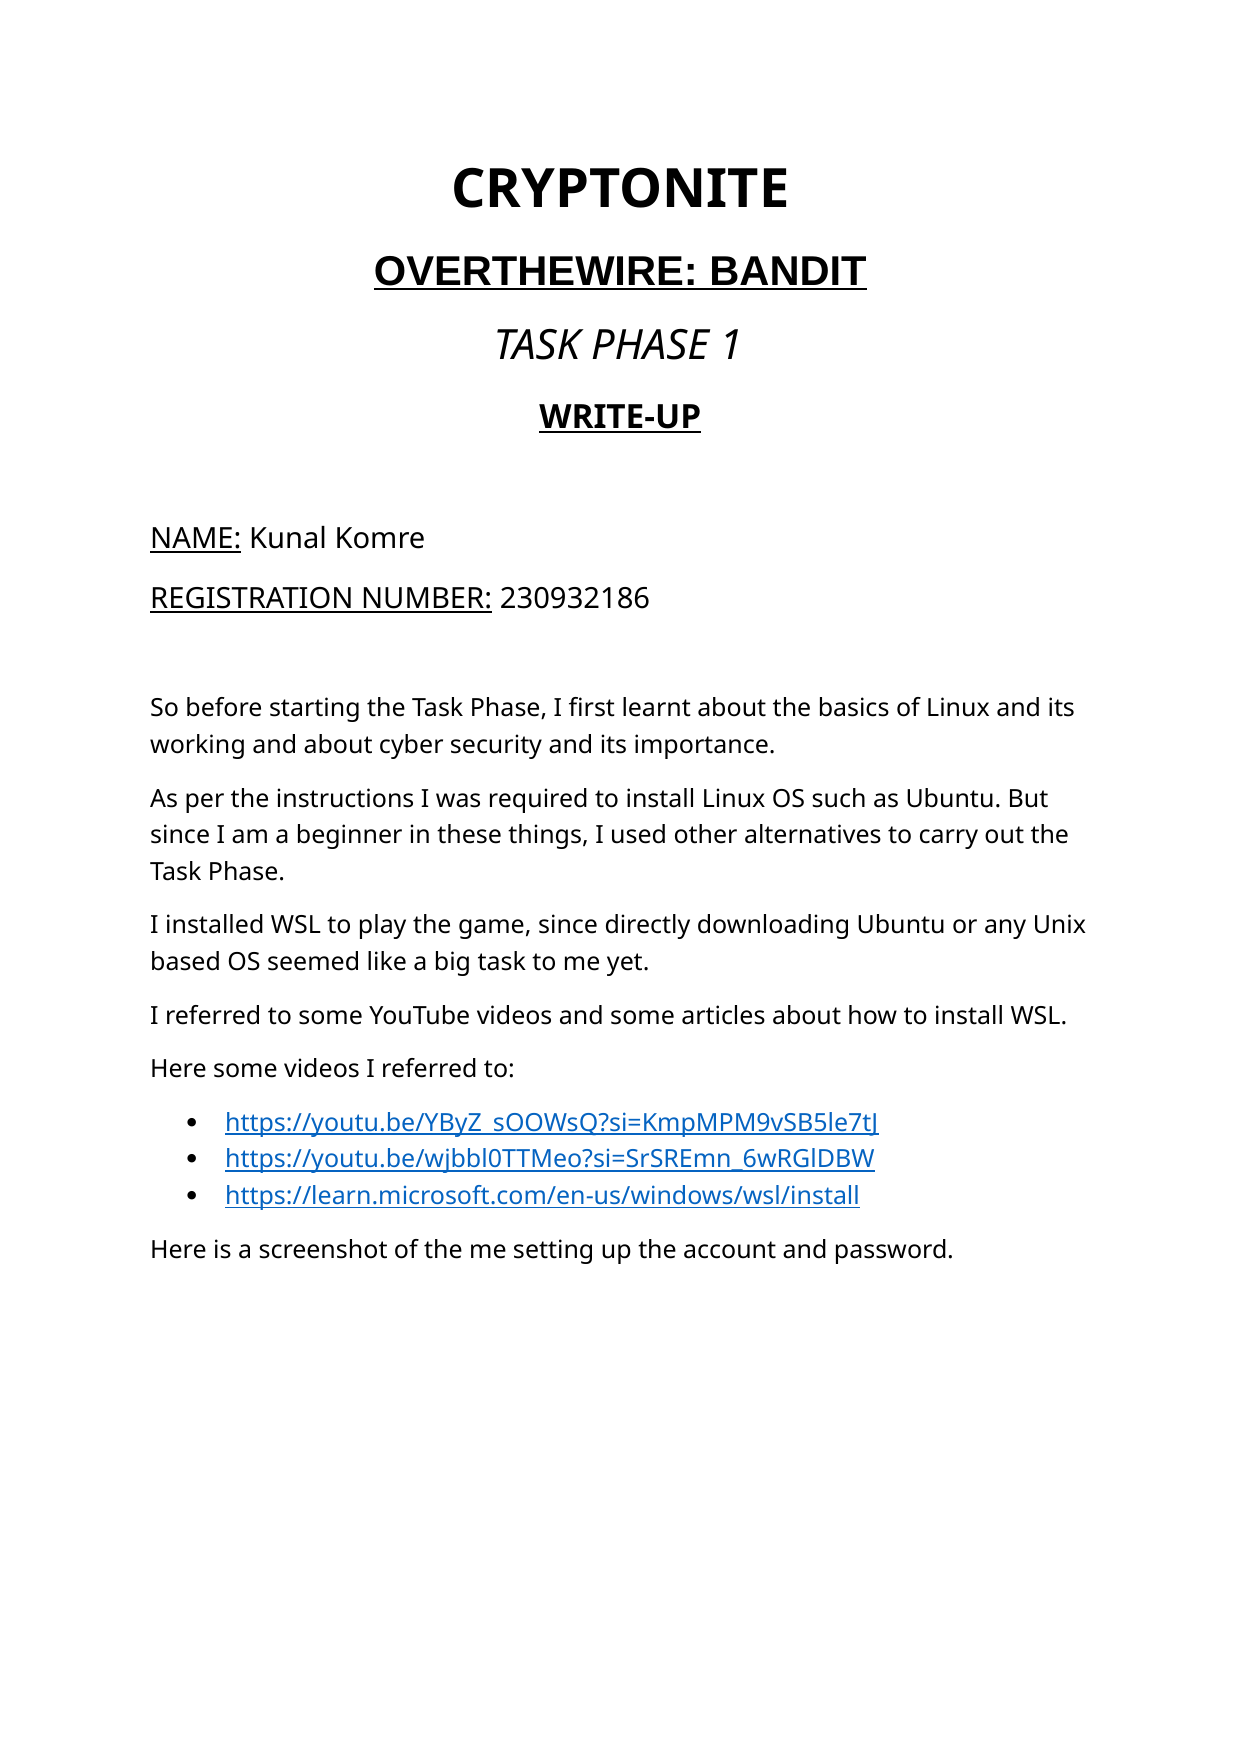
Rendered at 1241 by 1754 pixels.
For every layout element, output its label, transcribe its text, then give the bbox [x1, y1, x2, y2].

list https://youtu.be/wjbbl0TTMeo?si=SrSREmn_6wRGlDBW [187, 1141, 1090, 1175]
text TASK PHASE 1 [150, 314, 1090, 371]
text REGISTRATION NUMBER: 230932186 [150, 577, 1090, 617]
text OVERTHEWIRE: BANDIT [150, 246, 1090, 294]
text I installed WSL to play the game, since directly downloading Ubuntu or any Unix based OS seemed like a big task to me yet. [150, 907, 1090, 978]
text As per the instructions I was required to install Linux OS such as Ubuntu. But since I am a beginner in these things, I used other alternatives to carry out the Task Phase. [150, 780, 1090, 888]
text NAME: Kunal Komre [150, 518, 1090, 557]
text I referred to some YouTube videos and some articles about how to install WSL. [150, 997, 1090, 1031]
list https://youtu.be/YByZ_sOOWsQ?si=KmpMPM9vSB5le7tJ [187, 1104, 1090, 1138]
text So before starting the Task Phase, I first learnt about the basics of Linux and its working and about cyber security and its importance. [150, 690, 1090, 761]
text Here some videos I referred to: [150, 1051, 1090, 1085]
list https://learn.microsoft.com/en-us/windows/wsl/install [187, 1178, 1090, 1212]
text CRYPTONITE [150, 150, 1090, 224]
text WRITE-UP [150, 392, 1090, 438]
text Here is a screenshot of the me setting up the account and password. [150, 1231, 1090, 1265]
